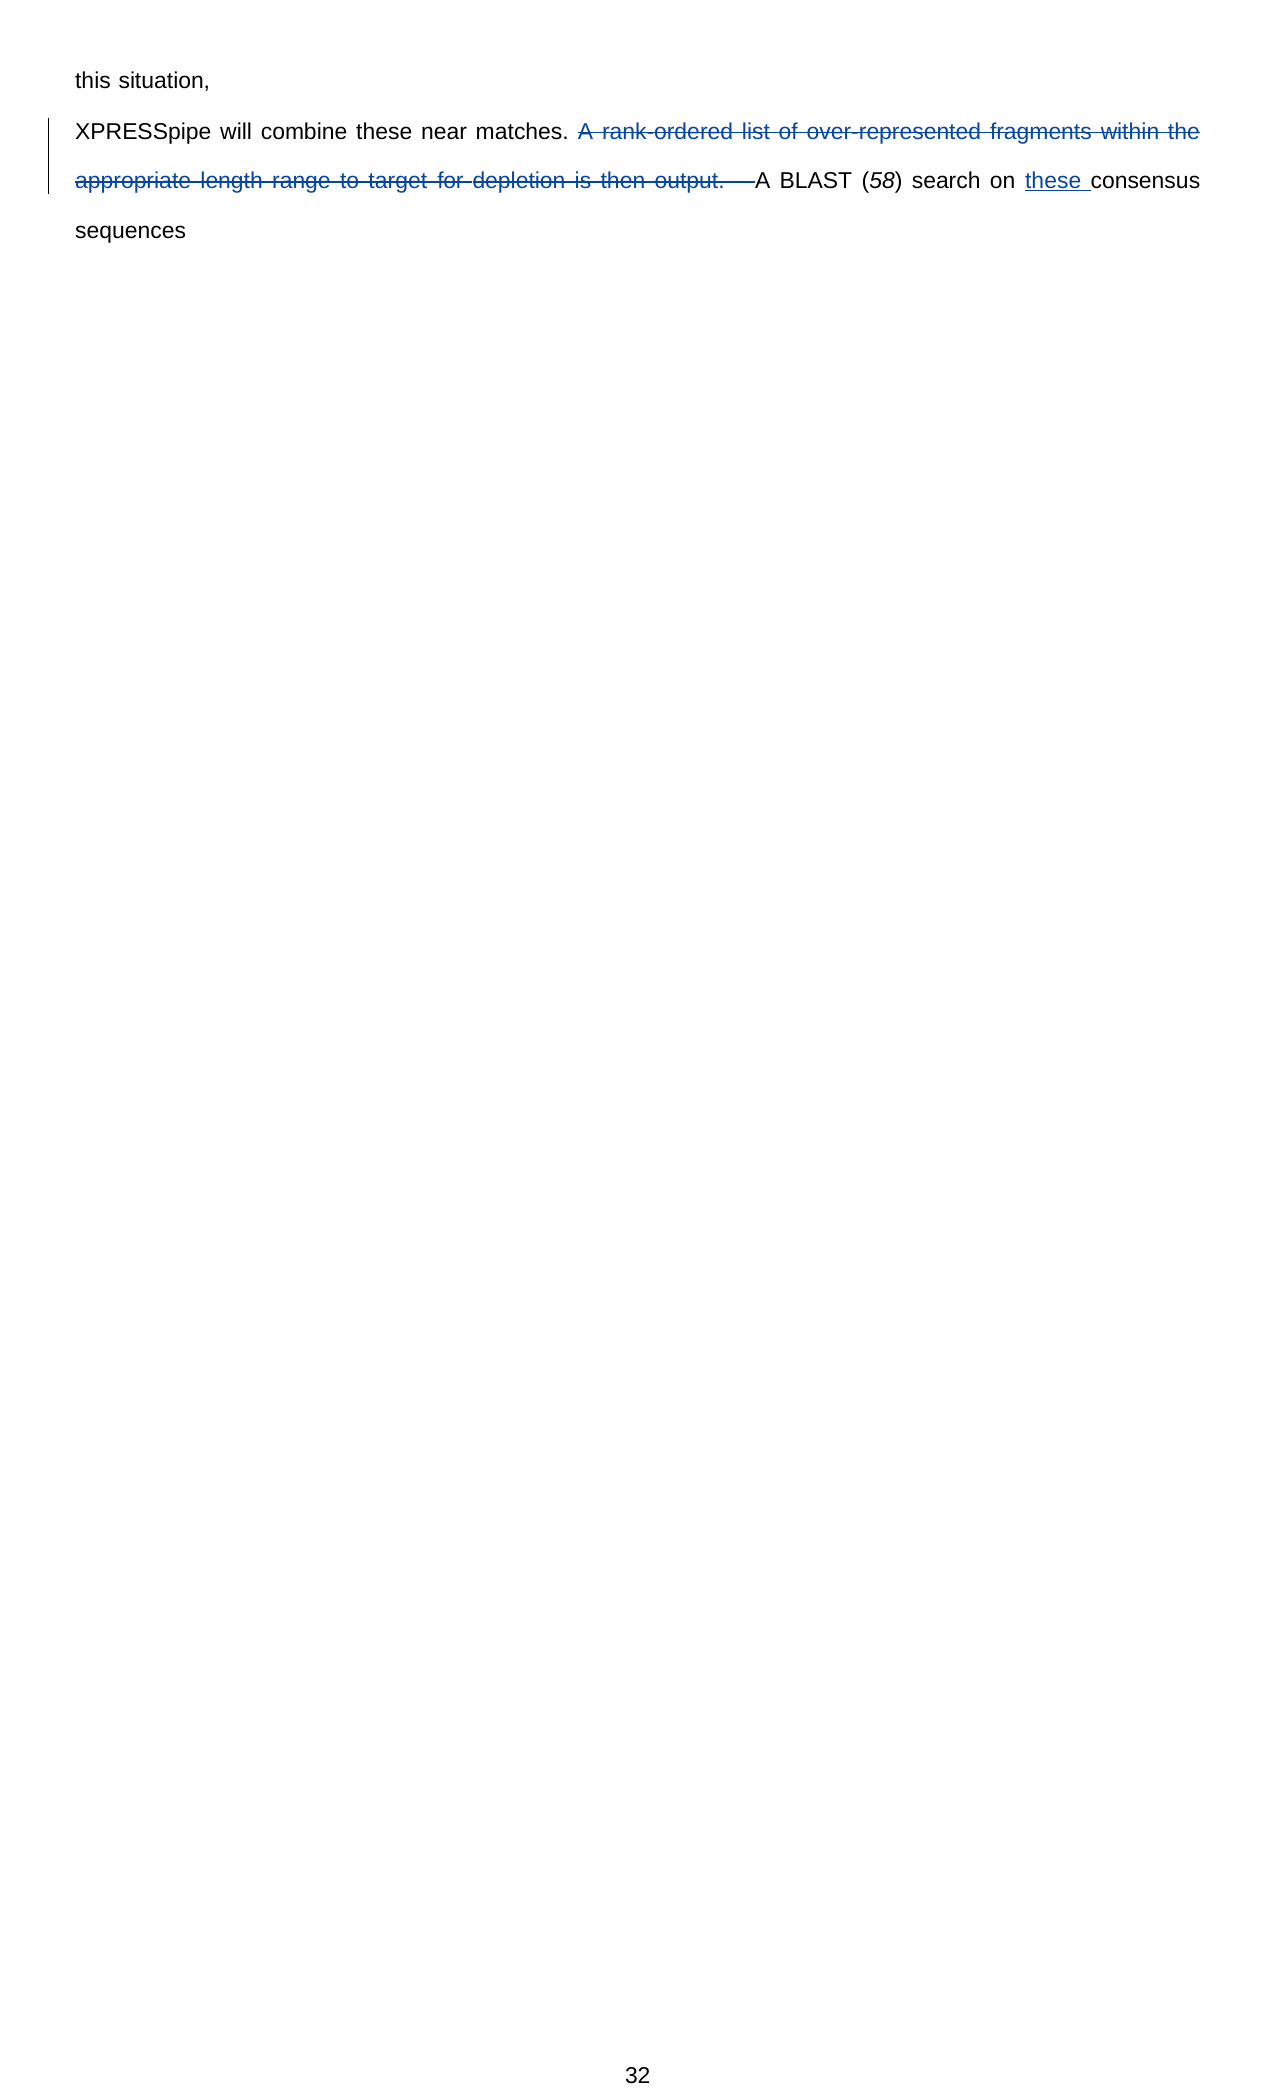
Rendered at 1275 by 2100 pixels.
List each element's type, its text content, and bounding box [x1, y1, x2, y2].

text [75, 67, 1200, 93]
text XPRESSpipe will combine these near matches. A BLAST (58) search on consensus sequences [75, 118, 1200, 243]
